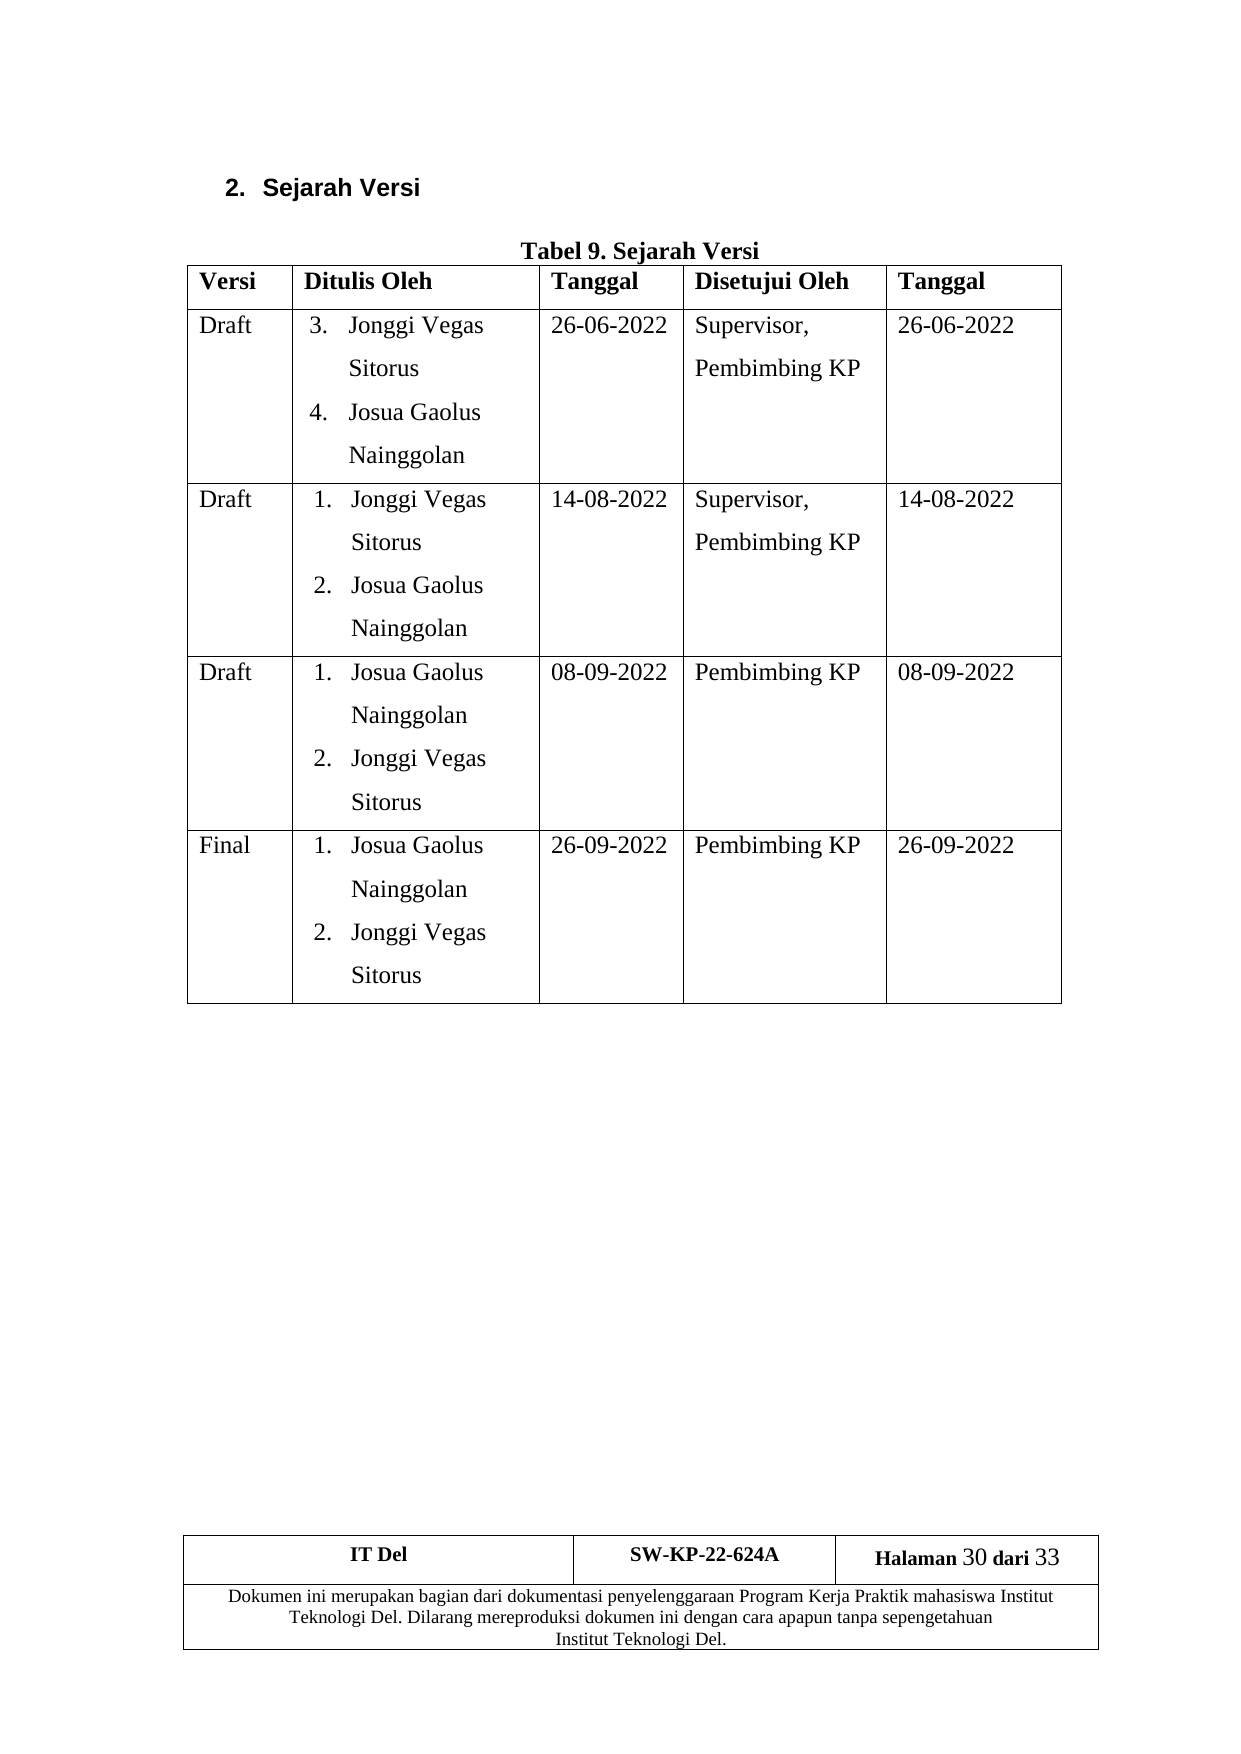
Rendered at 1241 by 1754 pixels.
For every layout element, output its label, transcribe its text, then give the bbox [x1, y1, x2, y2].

table_cell 26-09-2022 [887, 831, 1061, 1003]
table_cell Josua Gaolus Nainggolan Jonggi Vegas Sitorus [293, 657, 539, 829]
table_cell 14-08-2022 [540, 484, 683, 656]
table_header Ditulis Oleh [293, 266, 539, 309]
table_cell 26-06-2022 [887, 310, 1061, 483]
table_cell Draft [188, 310, 292, 483]
table_cell Pembimbing KP [684, 831, 886, 1003]
table_cell Jonggi Vegas Sitorus Josua Gaolus Nainggolan [293, 310, 539, 483]
subtitle Sejarah Versi [225, 173, 1092, 201]
table_header Tanggal [540, 266, 683, 309]
table_cell 08-09-2022 [540, 657, 683, 829]
table_cell Jonggi Vegas Sitorus Josua Gaolus Nainggolan [293, 484, 539, 656]
table_cell Supervisor, Pembimbing KP [684, 310, 886, 483]
table_cell 08-09-2022 [887, 657, 1061, 829]
table_header Disetujui Oleh [684, 266, 886, 309]
table_cell 14-08-2022 [887, 484, 1061, 656]
table_cell 26-06-2022 [540, 310, 683, 483]
table_cell Draft [188, 484, 292, 656]
table_header Versi [188, 266, 292, 309]
table_cell Josua Gaolus Nainggolan Jonggi Vegas Sitorus [293, 831, 539, 1003]
table_cell Draft [188, 657, 292, 829]
table_cell Supervisor, Pembimbing KP [684, 484, 886, 656]
table_cell Pembimbing KP [684, 657, 886, 829]
table_cell 26-09-2022 [540, 831, 683, 1003]
table_cell Final [188, 831, 292, 1003]
table_header Tanggal [887, 266, 1061, 309]
text Tabel 9. Sejarah Versi [187, 236, 1092, 265]
